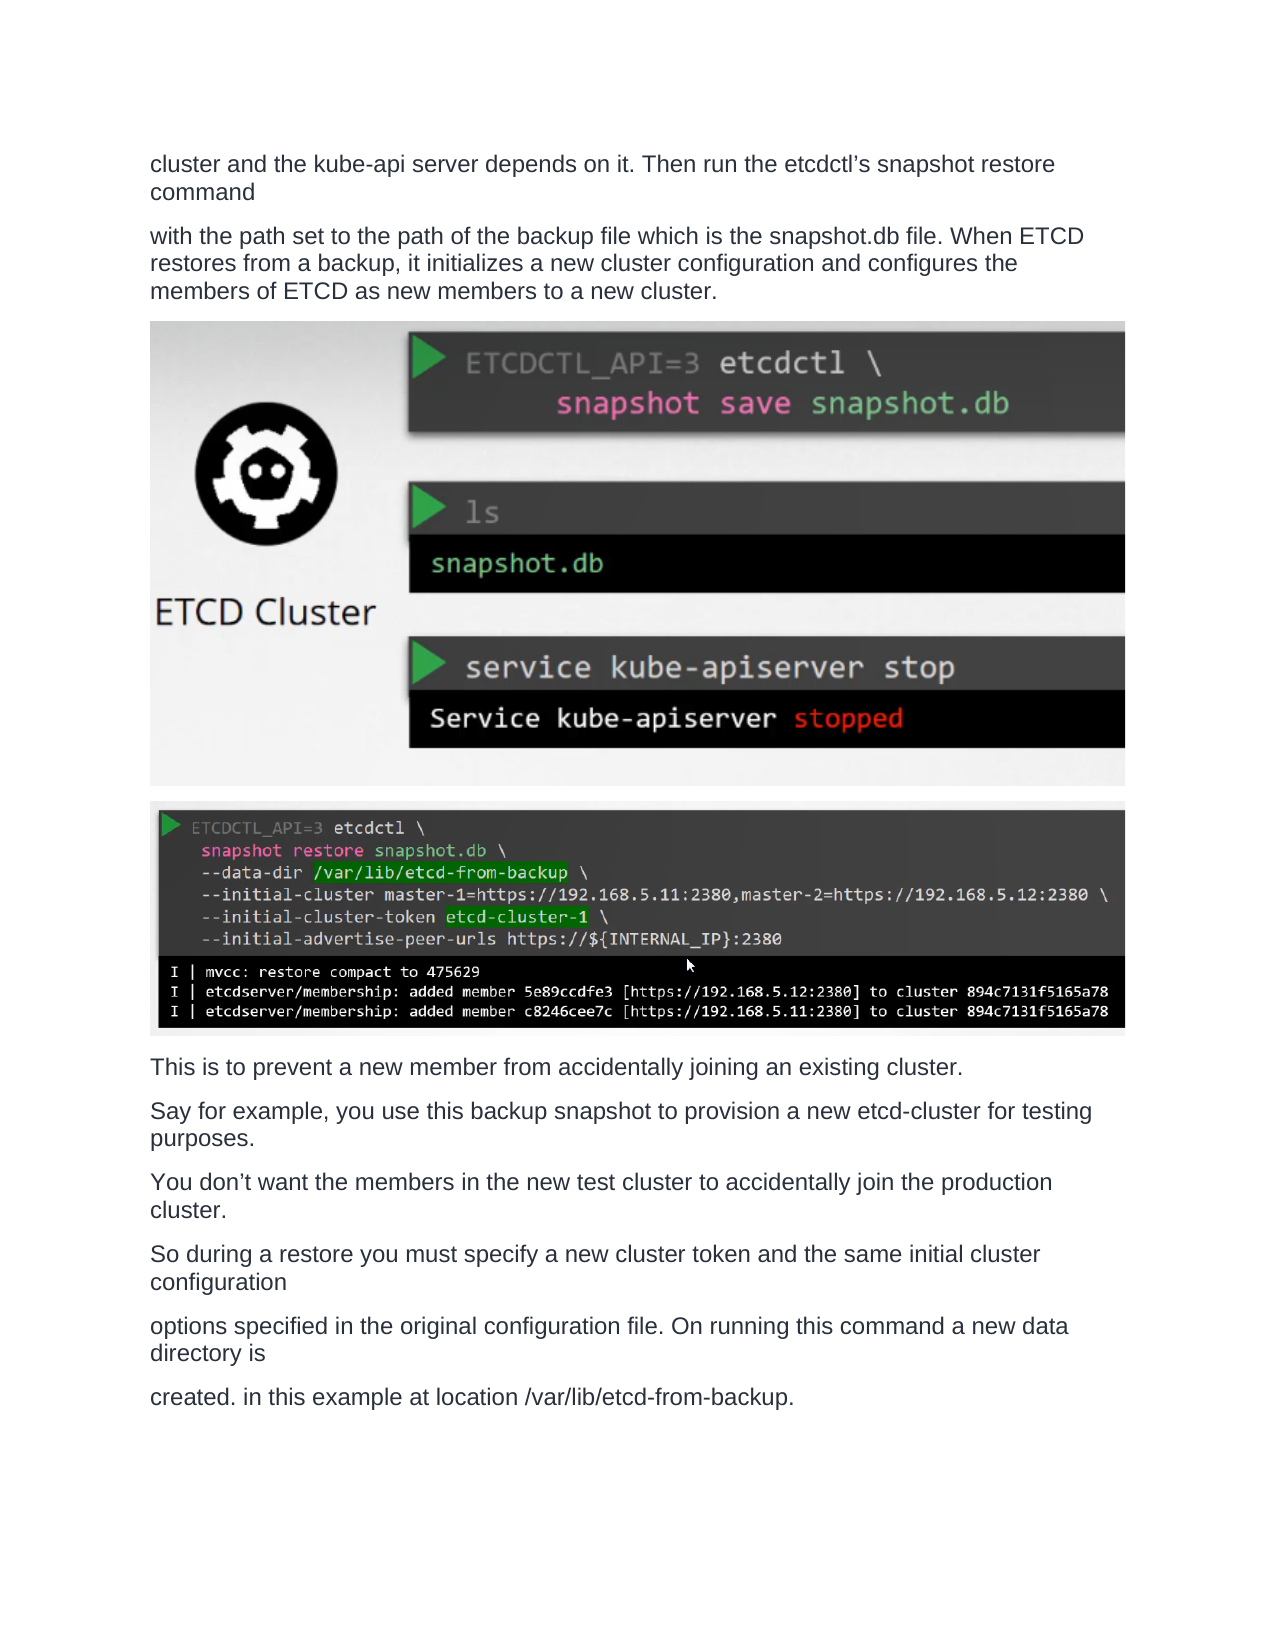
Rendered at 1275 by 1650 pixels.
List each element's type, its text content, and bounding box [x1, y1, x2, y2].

text You don’t want the members in the new test cluster to accidentally join the production cluster. [150, 1168, 1125, 1223]
text created. in this example at location /var/lib/etcd-from-backup. [150, 1383, 1125, 1411]
text with the path set to the path of the backup file which is the snapshot.db file. When ETCD restores from a backup, it initializes a new cluster configuration and configures the members of ETCD as new members to a new cluster. [150, 222, 1125, 304]
text cluster and the kube-api server depends on it. Then run the etcdctl’s snapshot restore command [150, 150, 1125, 205]
picture [150, 801, 1125, 1036]
text options specified in the original configuration file. On running this command a new data directory is [150, 1312, 1125, 1367]
text Say for example, you use this backup snapshot to provision a new etcd-cluster for testing purposes. [150, 1097, 1125, 1152]
picture [150, 321, 1125, 786]
text This is to prevent a new member from accidentally joining an existing cluster. [150, 1052, 1125, 1080]
text So during a restore you must specify a new cluster token and the same initial cluster configuration [150, 1240, 1125, 1295]
